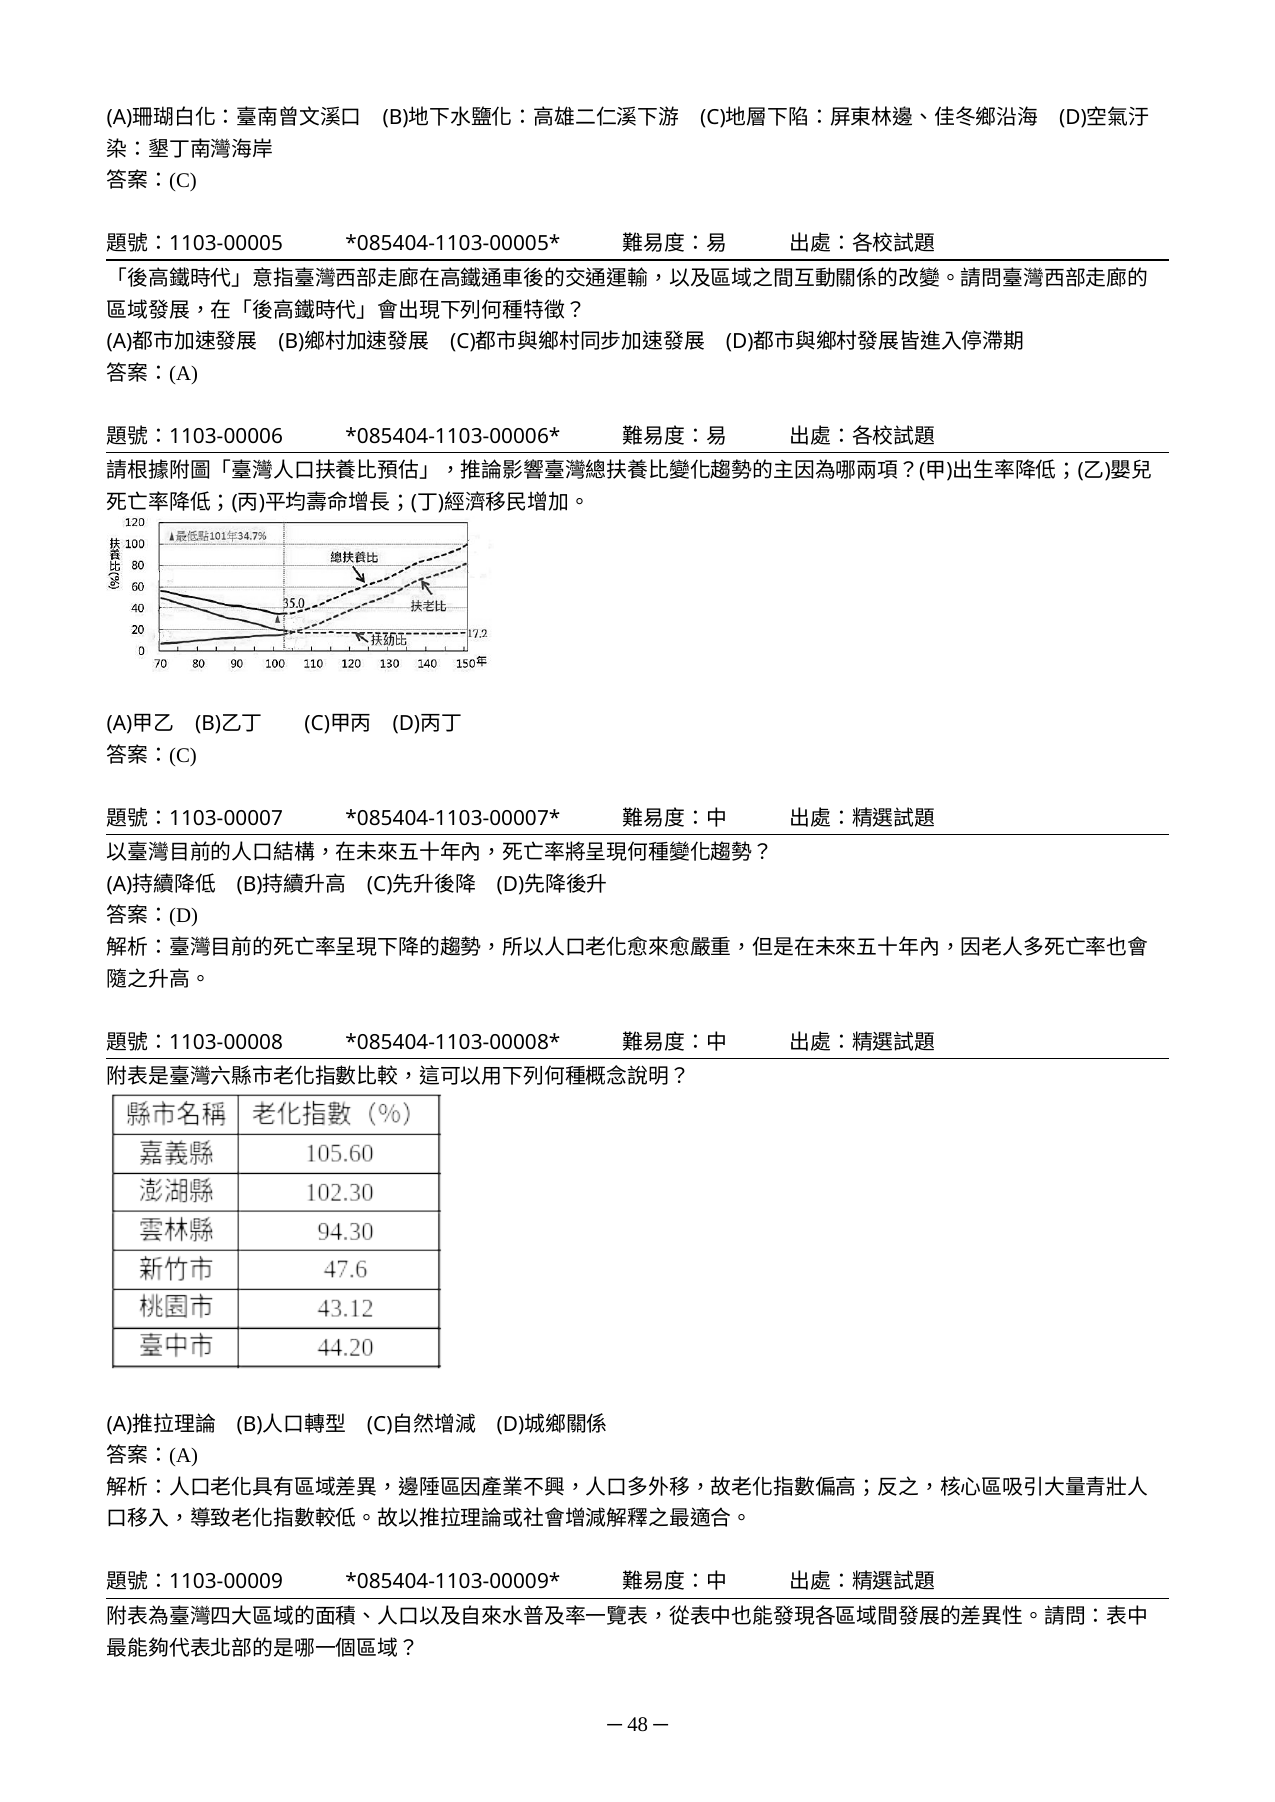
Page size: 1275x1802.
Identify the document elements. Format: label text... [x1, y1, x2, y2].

text 以臺灣目前的人口結構，在未來五十年內，死亡率將呈現何種變化趨勢？ (A)持續降低 (B)持續升高 (C)先升後降 (D)先降後升 [106, 835, 1169, 898]
text 解析：臺灣目前的死亡率呈現下降的趨勢，所以人口老化愈來愈嚴重，但是在未來五十年內，因老人多死亡率也會隨之升高。 [106, 930, 1169, 993]
text 請根據附圖「臺灣人口扶養比預估」，推論影響臺灣總扶養比變化趨勢的主因為哪兩項？(甲)出生率降低；(乙)嬰兒死亡率降低；(丙)平均壽命增長；(丁)經濟移民增加。 (A)甲乙 (B)乙丁 (C)甲丙 (D)丙丁 [106, 453, 1169, 737]
text 答案：(C) [106, 737, 1169, 769]
text 附表是臺灣六縣市老化指數比較，這可以用下列何種概念說明？ (A)推拉理論 (B)人口轉型 (C)自然增減 (D)城鄉關係 [106, 1059, 1169, 1438]
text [106, 100, 1169, 163]
text 答案：(C) [106, 163, 1169, 194]
text 答案：(A) [106, 1438, 1169, 1469]
text 題號：1103-00009 *085404-1103-00009* 難易度：中 出處：精選試題 [106, 1564, 1169, 1598]
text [106, 1599, 1169, 1662]
text 答案：(A) [106, 355, 1169, 387]
text 題號：1103-00006 *085404-1103-00006* 難易度：易 出處：各校試題 [106, 418, 1169, 452]
text 解析：人口老化具有區域差異，邊陲區因產業不興，人口多外移，故老化指數偏高；反之，核心區吸引大量青壯人口移入，導致老化指數較低。故以推拉理論或社會增減解釋之最適合。 [106, 1469, 1169, 1532]
text 題號：1103-00005 *085404-1103-00005* 難易度：易 出處：各校試題 [106, 226, 1169, 259]
text 題號：1103-00007 *085404-1103-00007* 難易度：中 出處：精選試題 [106, 800, 1169, 834]
text 「後高鐵時代」意指臺灣西部走廊在高鐵通車後的交通運輸，以及區域之間互動關係的改變。請問臺灣西部走廊的區域發展，在「後高鐵時代」會出現下列何種特徵？ (A)都市加速發展 (B)鄉村加速發展 (C)都市與鄉村同步加速發展 (D)都市與鄉村發展皆進入停滯期 [106, 261, 1169, 355]
text 答案：(D) [106, 898, 1169, 930]
text 題號：1103-00008 *085404-1103-00008* 難易度：中 出處：精選試題 [106, 1024, 1169, 1058]
